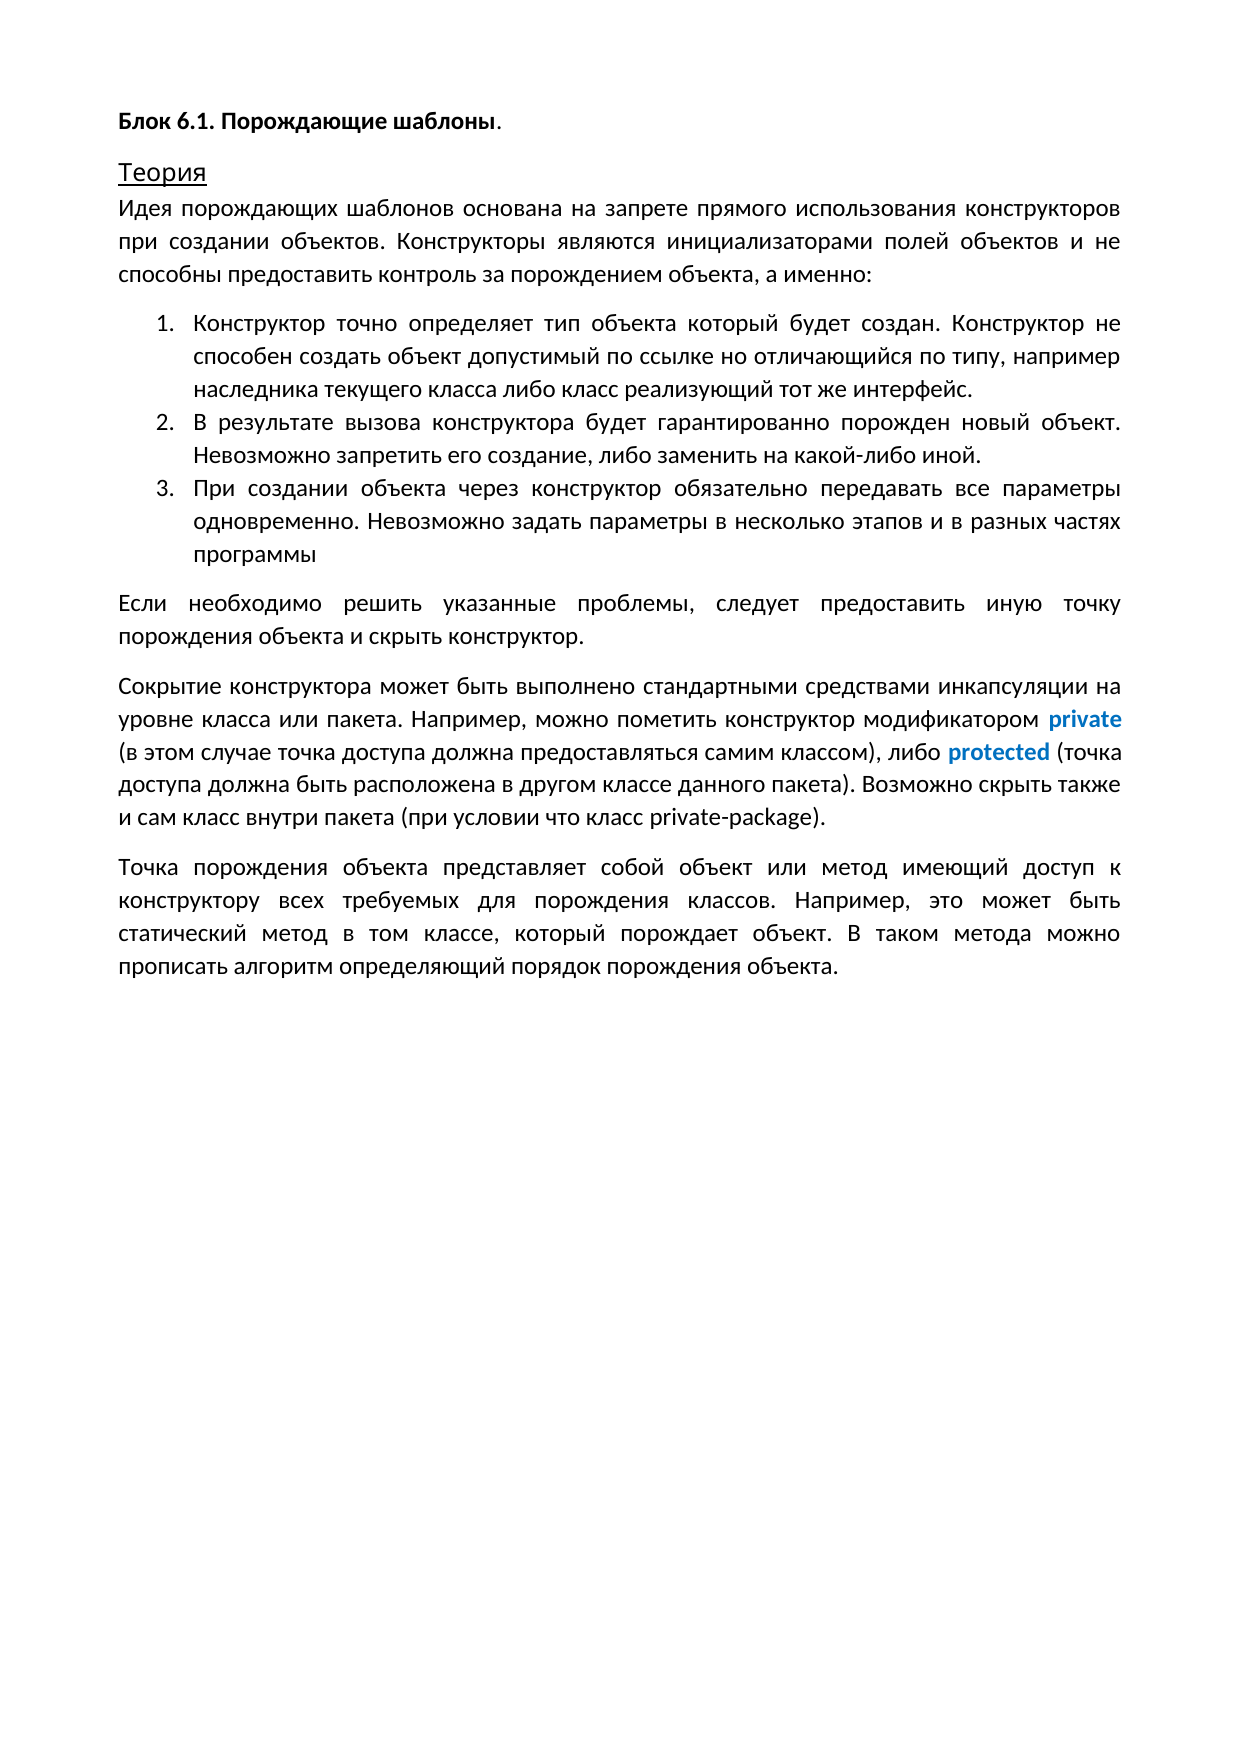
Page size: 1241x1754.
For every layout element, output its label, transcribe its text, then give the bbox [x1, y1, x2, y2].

text Точка порождения объекта представляет собой объект или метод имеющий доступ к конструктору всех требуемых для порождения классов. Например, это может быть статический метод в том классе, который порождает объект. В таком метода можно прописать алгоритм определяющий порядок порождения объекта. [118, 851, 1122, 980]
text Если необходимо решить указанные проблемы, следует предоставить иную точку порождения объекта и скрыть конструктор. [118, 587, 1122, 651]
text Идея порождающих шаблонов основана на запрете прямого использования конструкторов при создании объектов. Конструкторы являются инициализаторами полей объектов и не способны предоставить контроль за порождением объекта, а именно: [118, 192, 1122, 288]
subtitle Теория [118, 155, 1122, 189]
list При создании объекта через конструктор обязательно передавать все параметры одновременно. Невозможно задать параметры в несколько этапов и в разных частях программы [156, 472, 1122, 568]
text Сокрытие конструктора может быть выполнено стандартными средствами инкапсуляции на уровне класса или пакета. Например, можно пометить конструктор модификатором private (в этом случае точка доступа должна предоставляться самим классом), либо protected (точка доступа должна быть расположена в другом классе данного пакета). Возможно скрыть также и сам класс внутри пакета (при условии что класс private-package). [118, 670, 1122, 832]
text Блок 6.1. Порождающие шаблоны. [118, 106, 1122, 136]
list В результате вызова конструктора будет гарантированно порожден новый объект. Невозможно запретить его создание, либо заменить на какой-либо иной. [156, 406, 1122, 469]
list Конструктор точно определяет тип объекта который будет создан. Конструктор не способен создать объект допустимый по ссылке но отличающийся по типу, например наследника текущего класса либо класс реализующий тот же интерфейс. [156, 307, 1122, 404]
